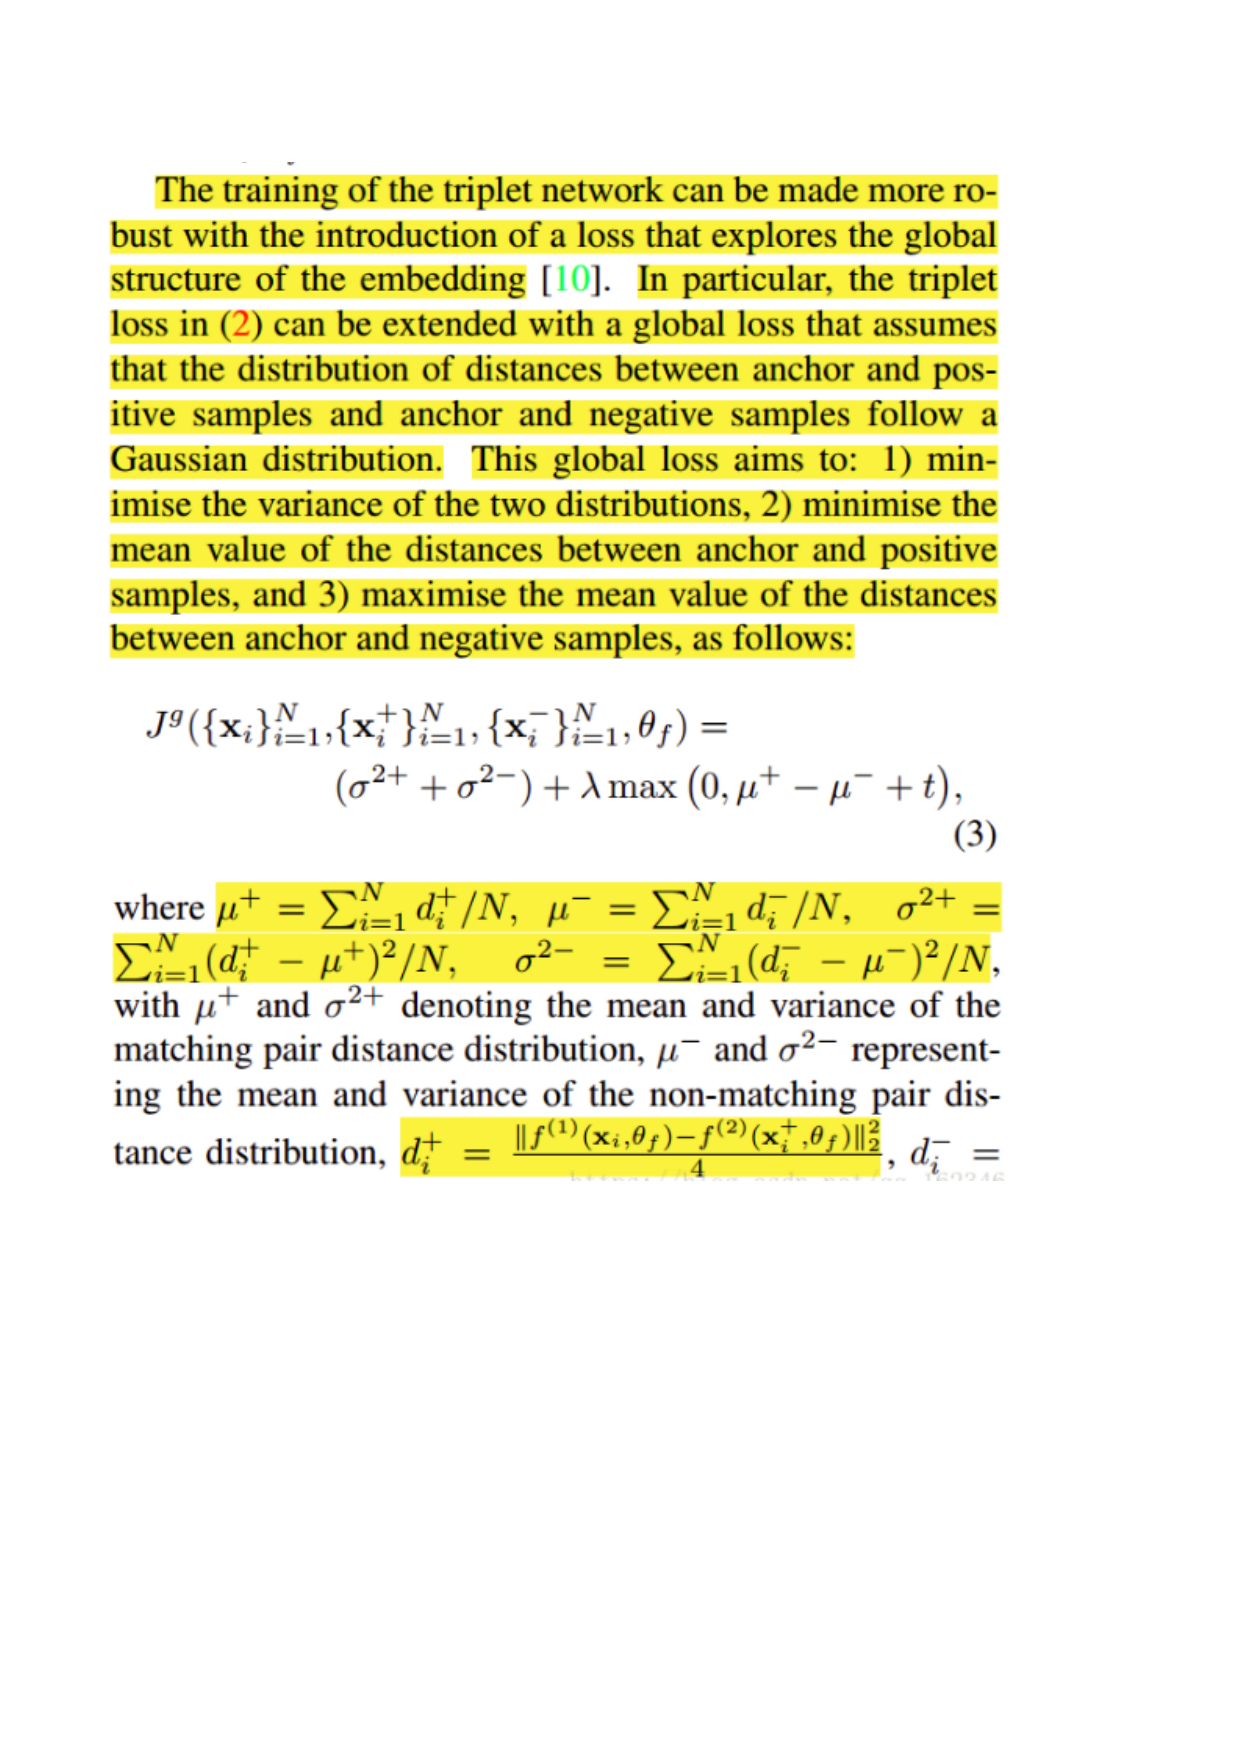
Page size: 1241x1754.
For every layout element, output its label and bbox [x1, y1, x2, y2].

picture [100, 162, 1010, 856]
picture [100, 877, 1009, 1181]
